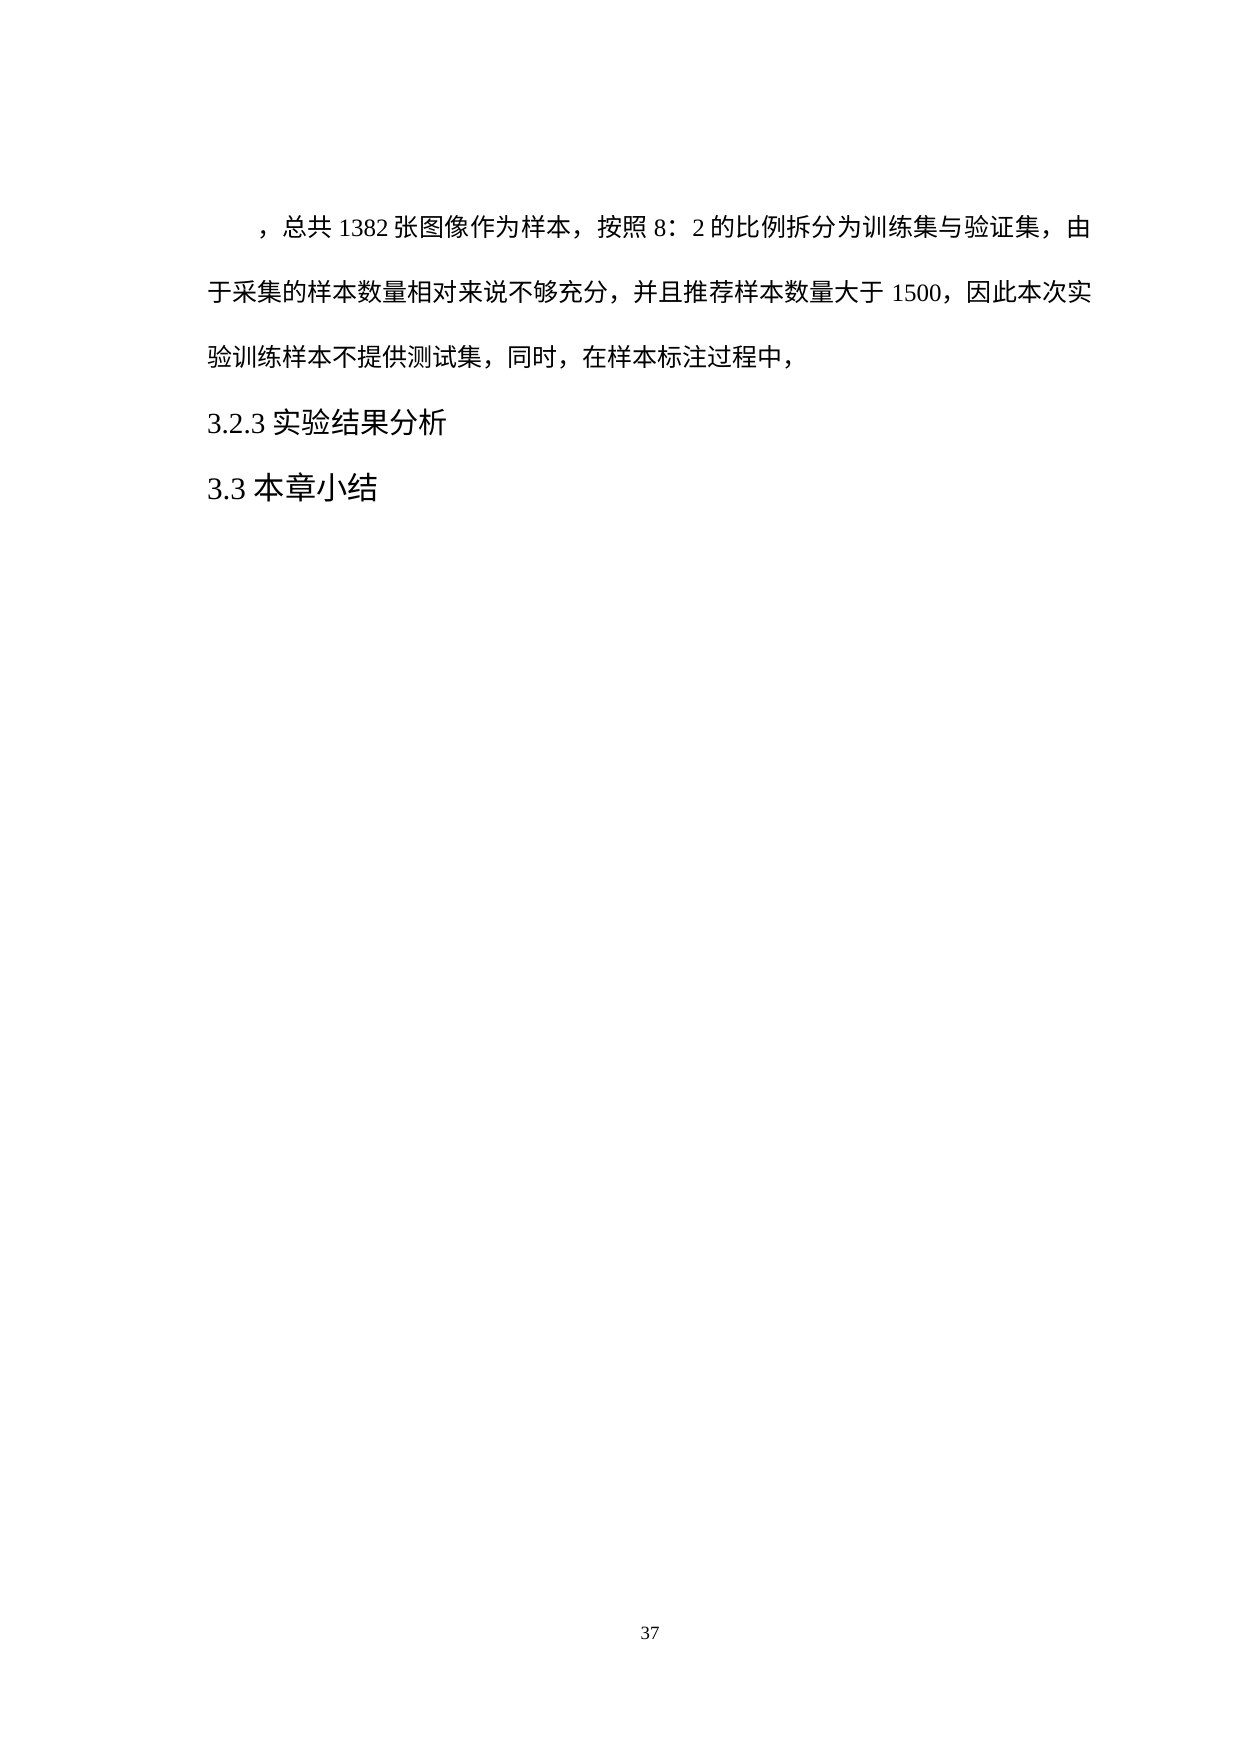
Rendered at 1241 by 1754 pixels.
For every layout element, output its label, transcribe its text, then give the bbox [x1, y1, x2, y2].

subtitle 本章小结 [207, 453, 1092, 518]
subtitle 实验结果分析 [207, 388, 1092, 453]
text ，总共1382张图像作为样本，按照8：2的比例拆分为训练集与验证集，由于采集的样本数量相对来说不够充分，并且推荐样本数量大于1500，因此本次实验训练样本不提供测试集，同时，在样本标注过程中， [207, 193, 1092, 388]
